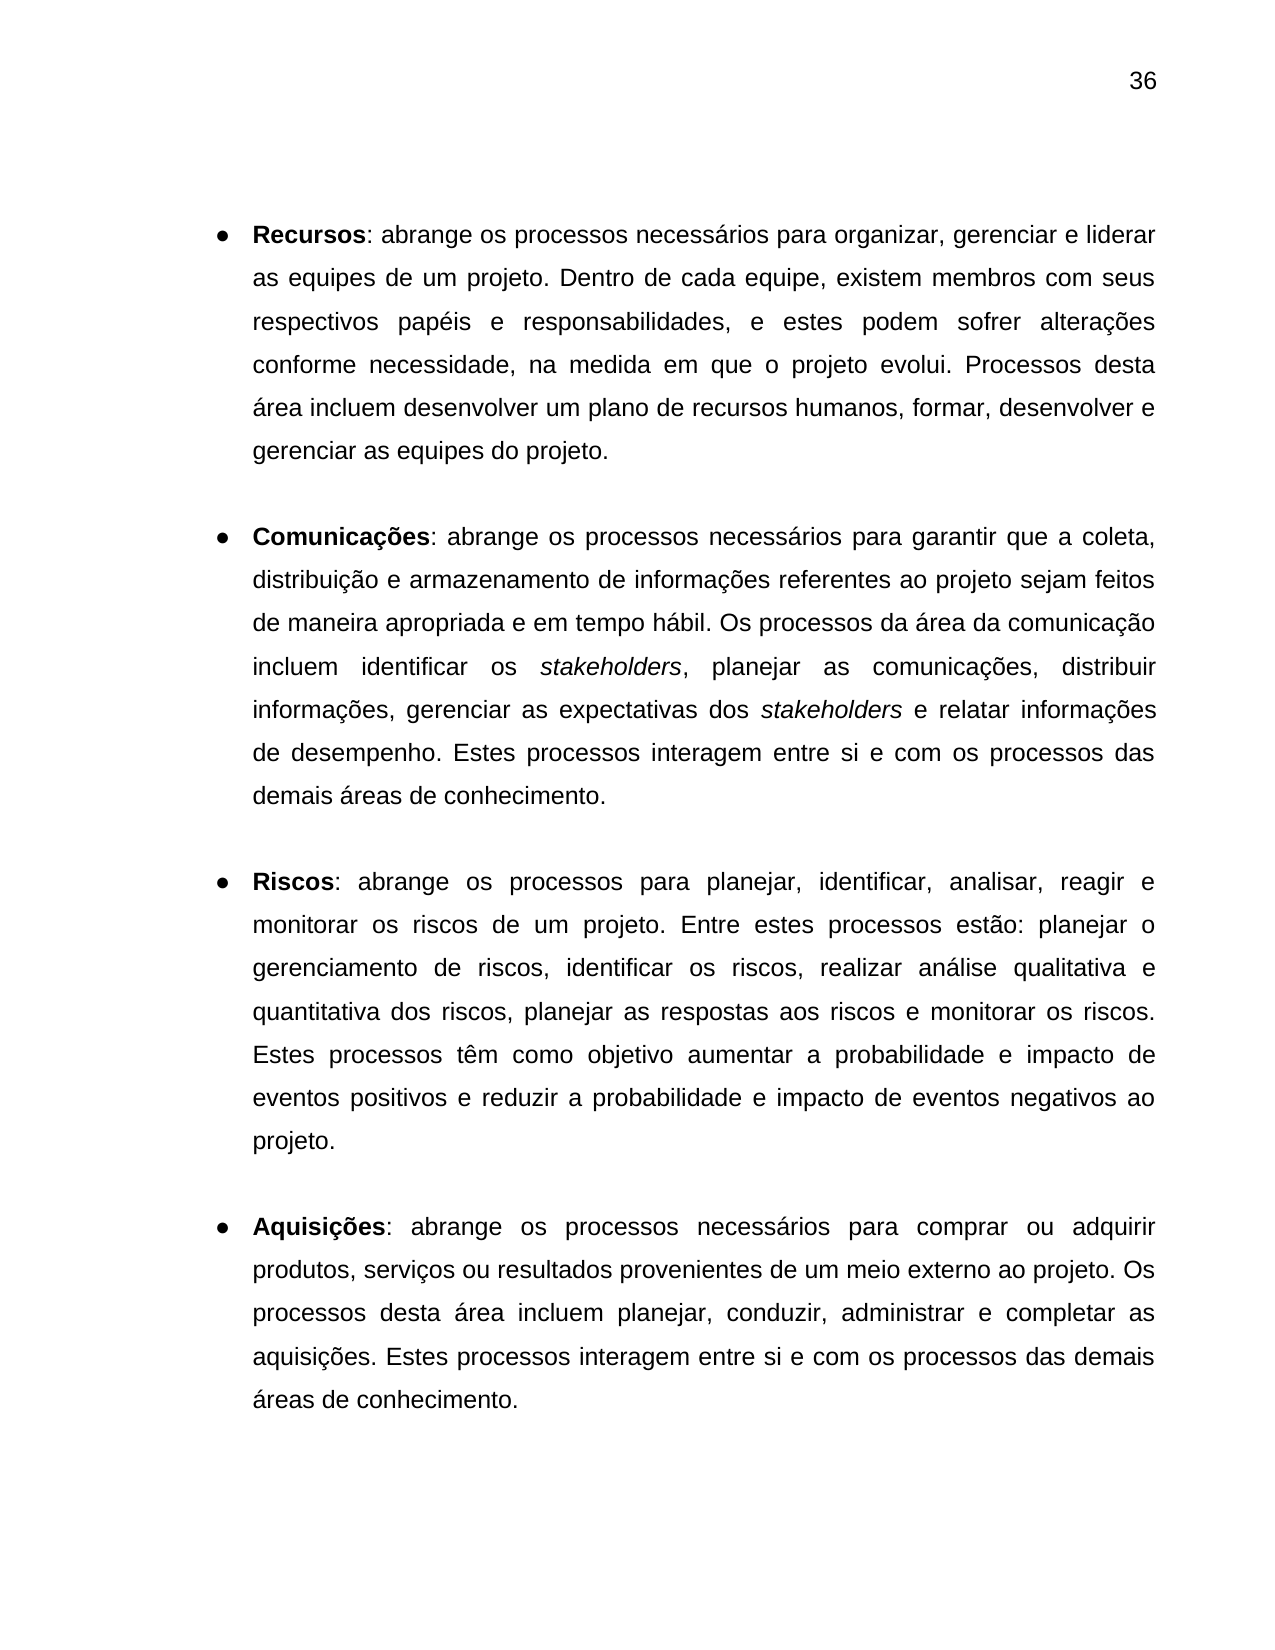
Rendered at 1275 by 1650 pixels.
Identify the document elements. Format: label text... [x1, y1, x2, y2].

list Comunicações: abrange os processos necessários para garantir que a coleta, distribuição e armazenamento de informações referentes ao projeto sejam feitos de maneira apropriada e em tempo hábil. Os processos da área da comunicação incluem identificar os stakeholders, planejar as comunicações, distribuir informações, gerenciar as expectativas dos stakeholders e relatar informações de desempenho. Estes processos interagem entre si e com os processos das demais áreas de conhecimento. [215, 522, 1157, 810]
list Riscos: abrange os processos para planejar, identificar, analisar, reagir e monitorar os riscos de um projeto. Entre estes processos estão: planejar o gerenciamento de riscos, identificar os riscos, realizar análise qualitativa e quantitativa dos riscos, planejar as respostas aos riscos e monitorar os riscos. Estes processos têm como objetivo aumentar a probabilidade e impacto de eventos positivos e reduzir a probabilidade e impacto de eventos negativos ao projeto. [215, 867, 1157, 1155]
list Aquisições: abrange os processos necessários para comprar ou adquirir produtos, serviços ou resultados provenientes de um meio externo ao projeto. Os processos desta área incluem planejar, conduzir, administrar e completar as aquisições. Estes processos interagem entre si e com os processos das demais áreas de conhecimento. [215, 1212, 1157, 1413]
list Recursos: abrange os processos necessários para organizar, gerenciar e liderar as equipes de um projeto. Dentro de cada equipe, existem membros com seus respectivos papéis e responsabilidades, e estes podem sofrer alterações conforme necessidade, na medida em que o projeto evolui. Processos desta área incluem desenvolver um plano de recursos humanos, formar, desenvolver e gerenciar as equipes do projeto. [215, 220, 1157, 465]
